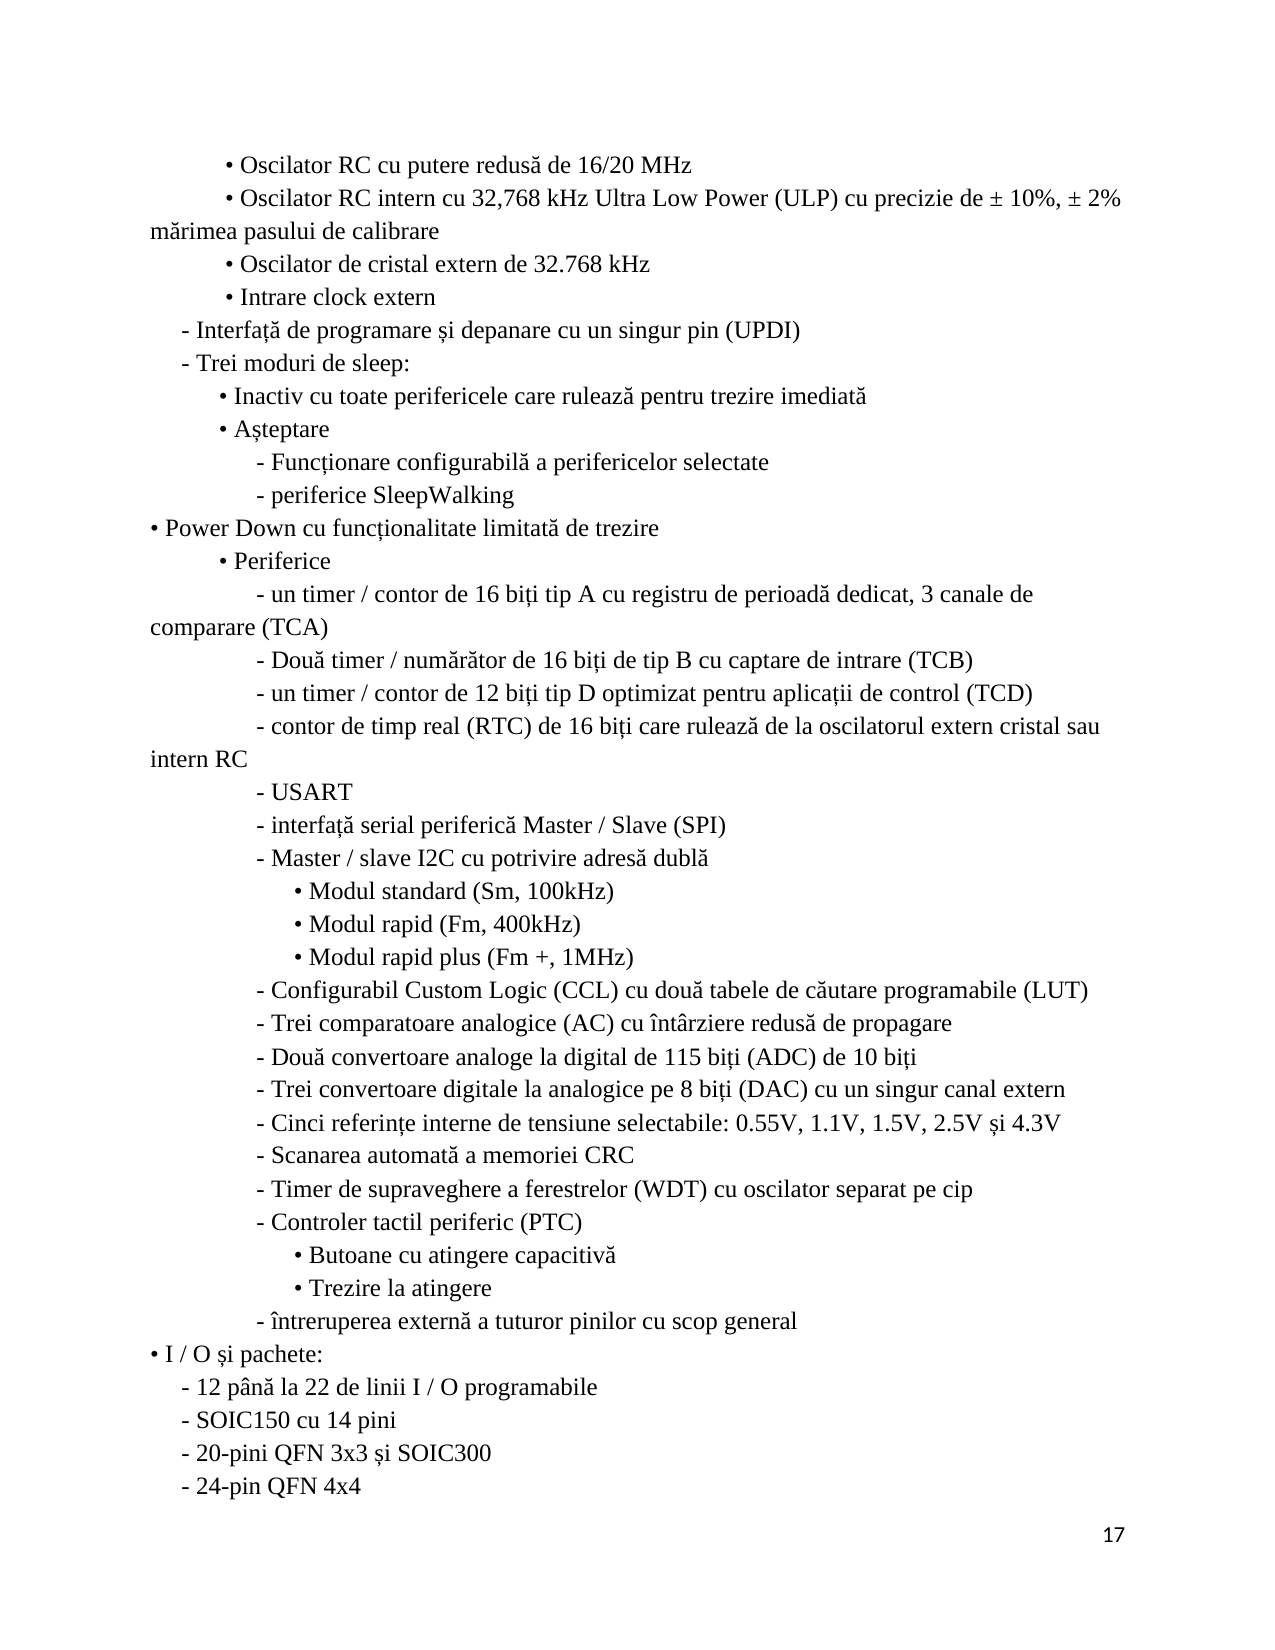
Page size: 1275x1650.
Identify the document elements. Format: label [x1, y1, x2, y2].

text [150, 150, 1125, 1499]
